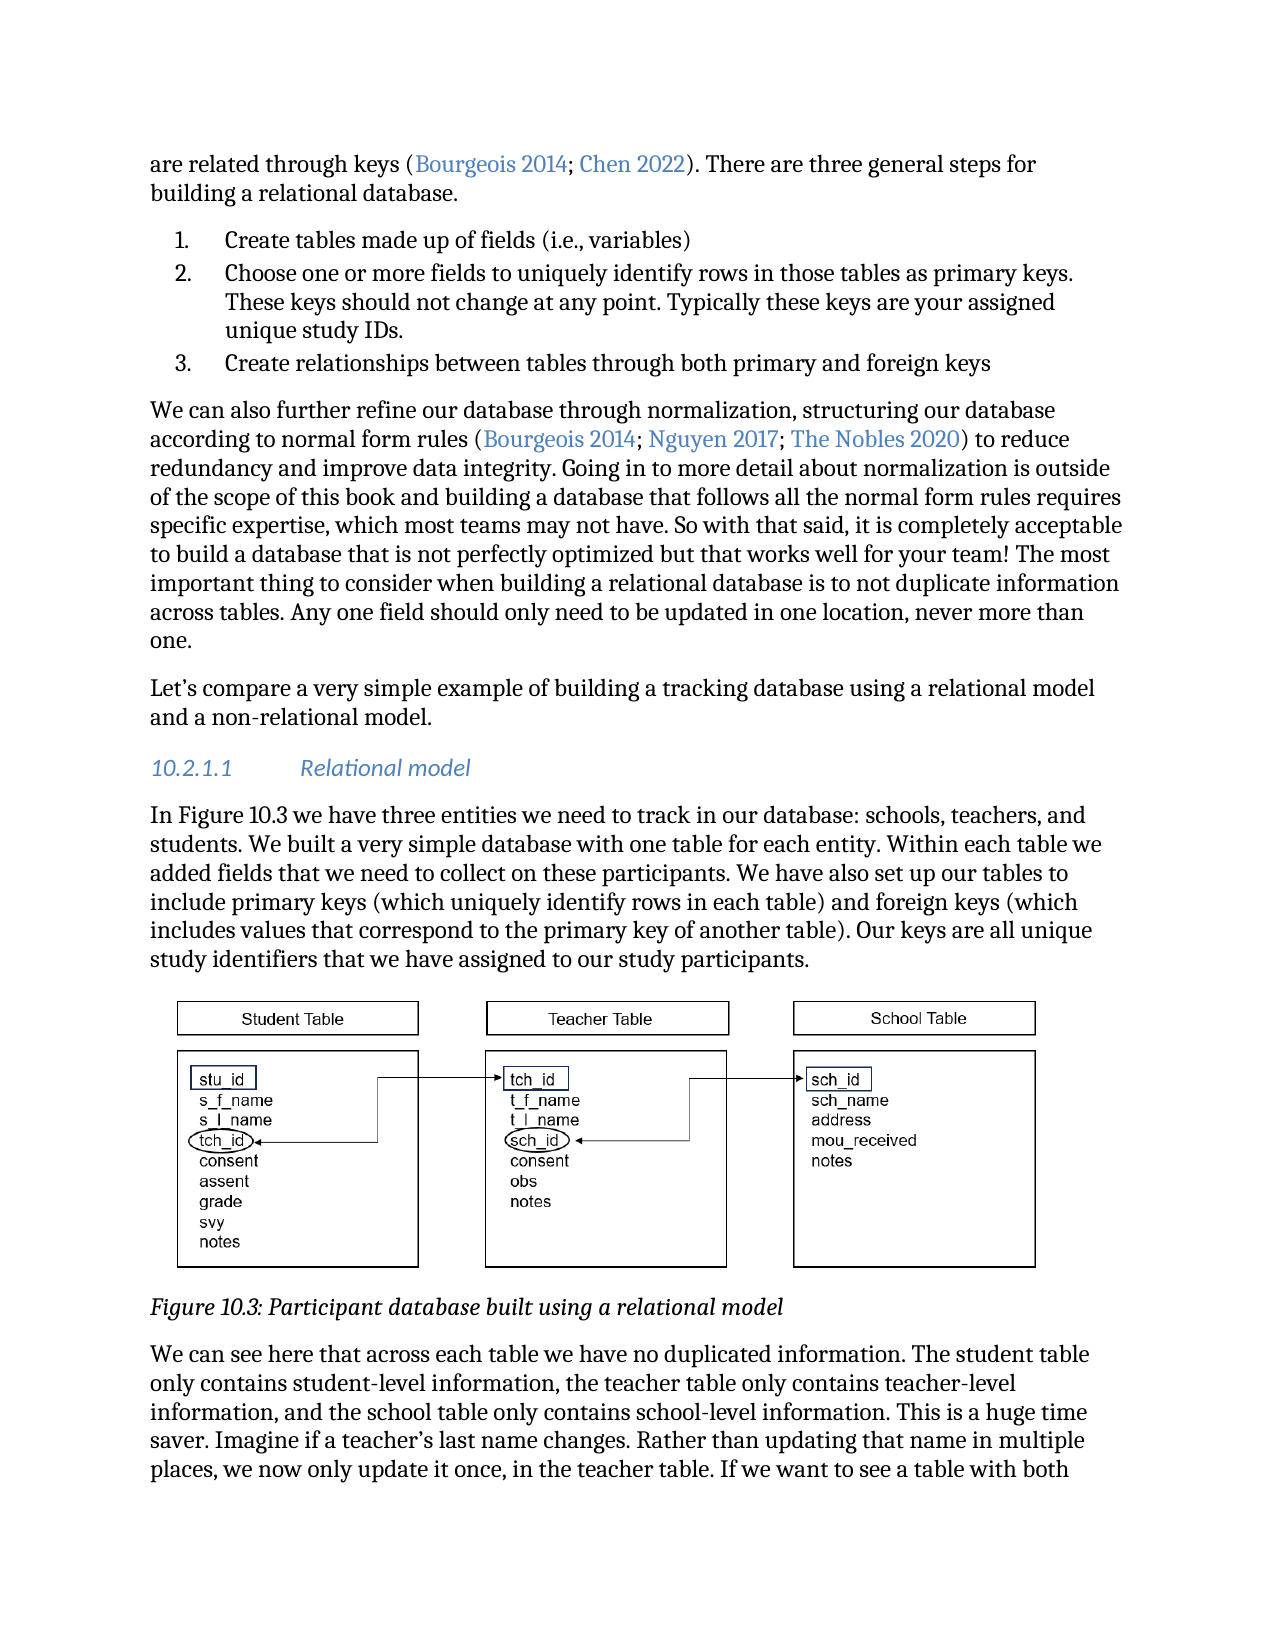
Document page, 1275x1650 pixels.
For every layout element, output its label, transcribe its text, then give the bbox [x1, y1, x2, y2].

text Figure 10.3: Participant database built using a relational model [150, 1292, 1125, 1321]
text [150, 150, 1125, 207]
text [150, 1340, 1125, 1484]
list Create relationships between tables through both primary and foreign keys [175, 349, 1125, 377]
picture [168, 992, 1044, 1272]
subtitle 10.2.1.1 Relational model [150, 752, 1125, 783]
text Let’s compare a very simple example of building a tracking database using a relational model and a non-relational model. [150, 674, 1125, 731]
text In Figure 10.3 we have three entities we need to track in our database: schools, teachers, and students. We built a very simple database with one table for each entity. Within each table we added fields that we need to collect on these participants. We have also set up our tables to include primary keys (which uniquely identify rows in each table) and foreign keys (which includes values that correspond to the primary key of another table). Our keys are all unique study identifiers that we have assigned to our study participants. [150, 801, 1125, 974]
list Create tables made up of fields (i.e., variables) [175, 226, 1125, 255]
text We can also further refine our database through normalization, structuring our database according to normal form rules (Bourgeois 2014; Nguyen 2017; The Nobles 2020) to reduce redundancy and improve data integrity. Going in to more detail about normalization is outside of the scope of this book and building a database that follows all the normal form rules requires specific expertise, which most teams may not have. So with that said, it is completely acceptable to build a database that is not perfectly optimized but that works well for your team! The most important thing to consider when building a relational database is to not duplicate information across tables. Any one field should only need to be updated in one location, never more than one. [150, 396, 1125, 655]
list Choose one or more fields to uniquely identify rows in those tables as primary keys. These keys should not change at any point. Typically these keys are your assigned unique study IDs. [175, 259, 1125, 345]
